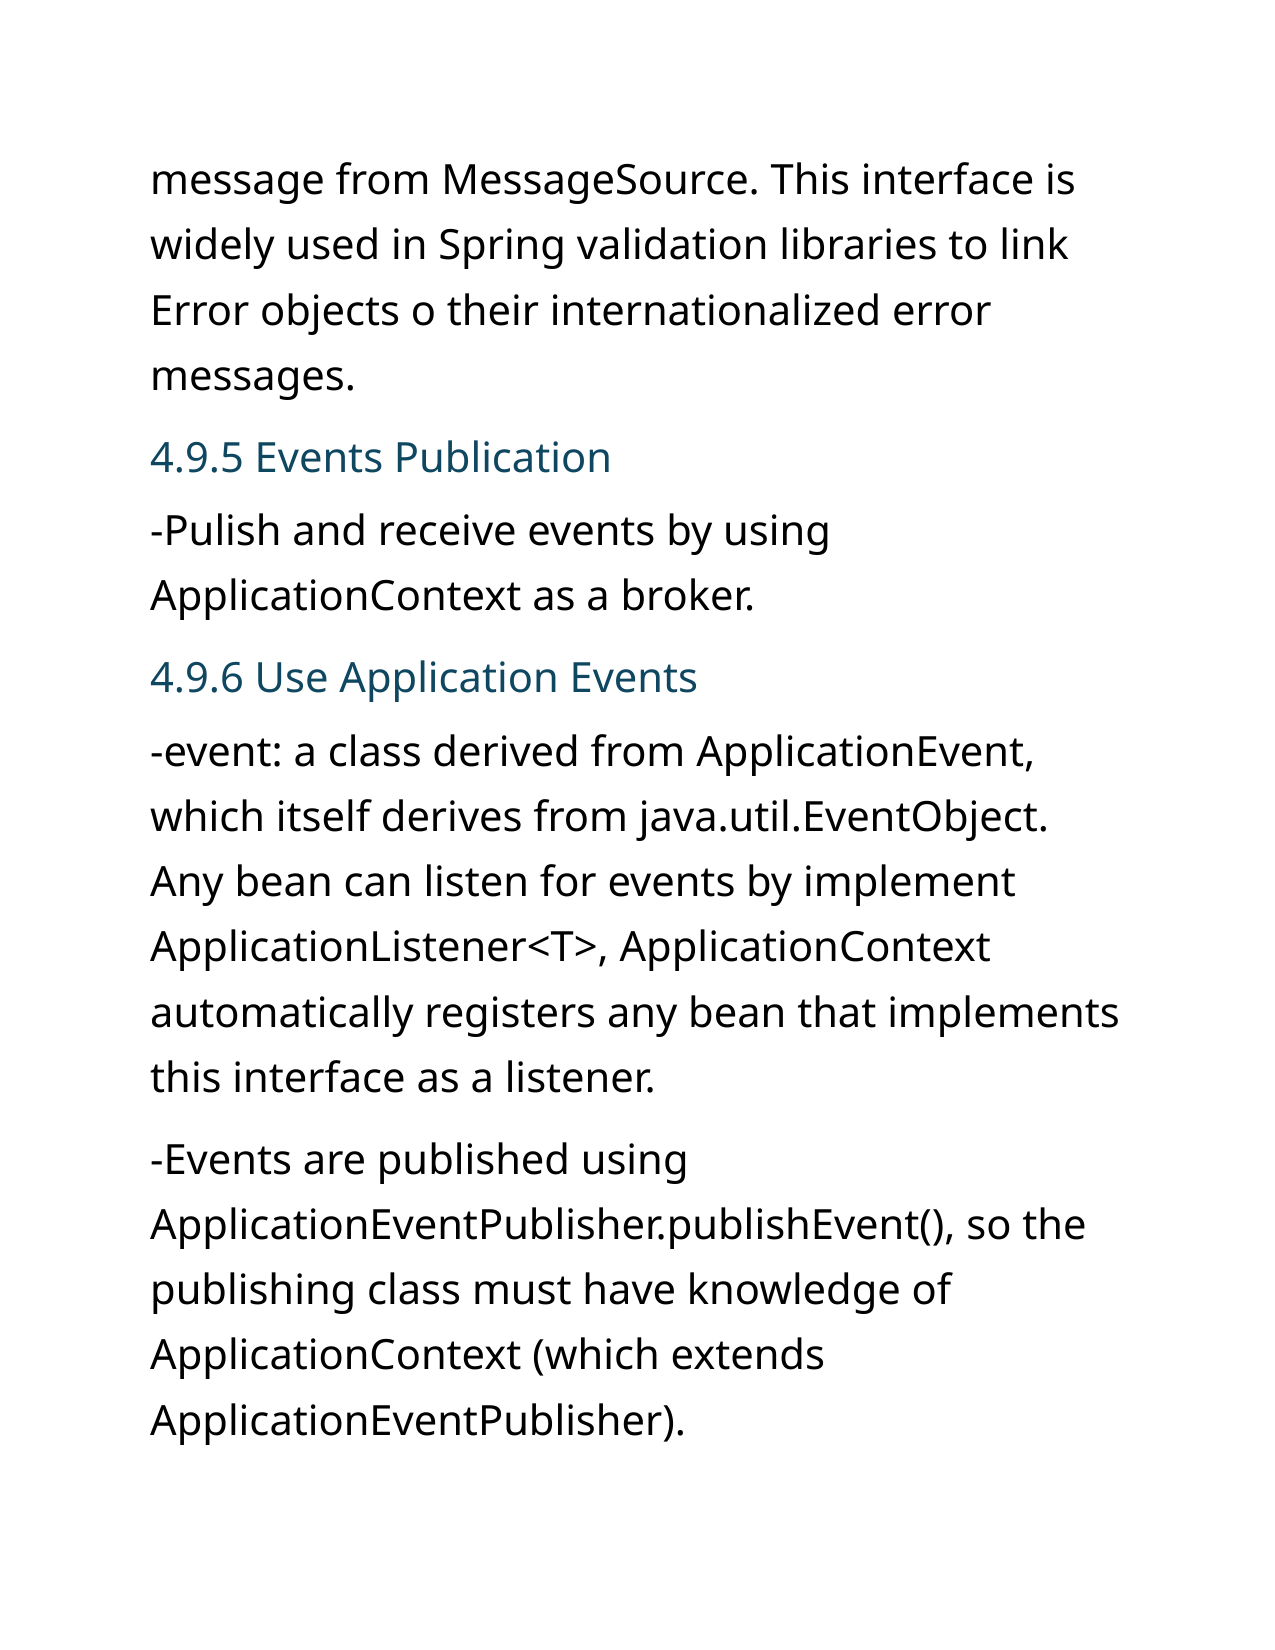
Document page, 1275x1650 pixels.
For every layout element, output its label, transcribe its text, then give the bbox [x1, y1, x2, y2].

text -Pulish and receive events by using ApplicationContext as a broker. [150, 501, 1125, 623]
text -event: a class derived from ApplicationEvent, which itself derives from java.util.EventObject. Any bean can listen for events by implement ApplicationListener<T>, ApplicationContext automatically registers any bean that implements this interface as a listener. [150, 722, 1125, 1104]
text -Events are published using ApplicationEventPublisher.publishEvent(), so the publishing class must have knowledge of ApplicationContext (which extends ApplicationEventPublisher). [150, 1129, 1125, 1447]
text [150, 150, 1125, 402]
subtitle 4.9.6 Use Application Events [150, 648, 1125, 705]
subtitle 4.9.5 Events Publication [150, 427, 1125, 484]
